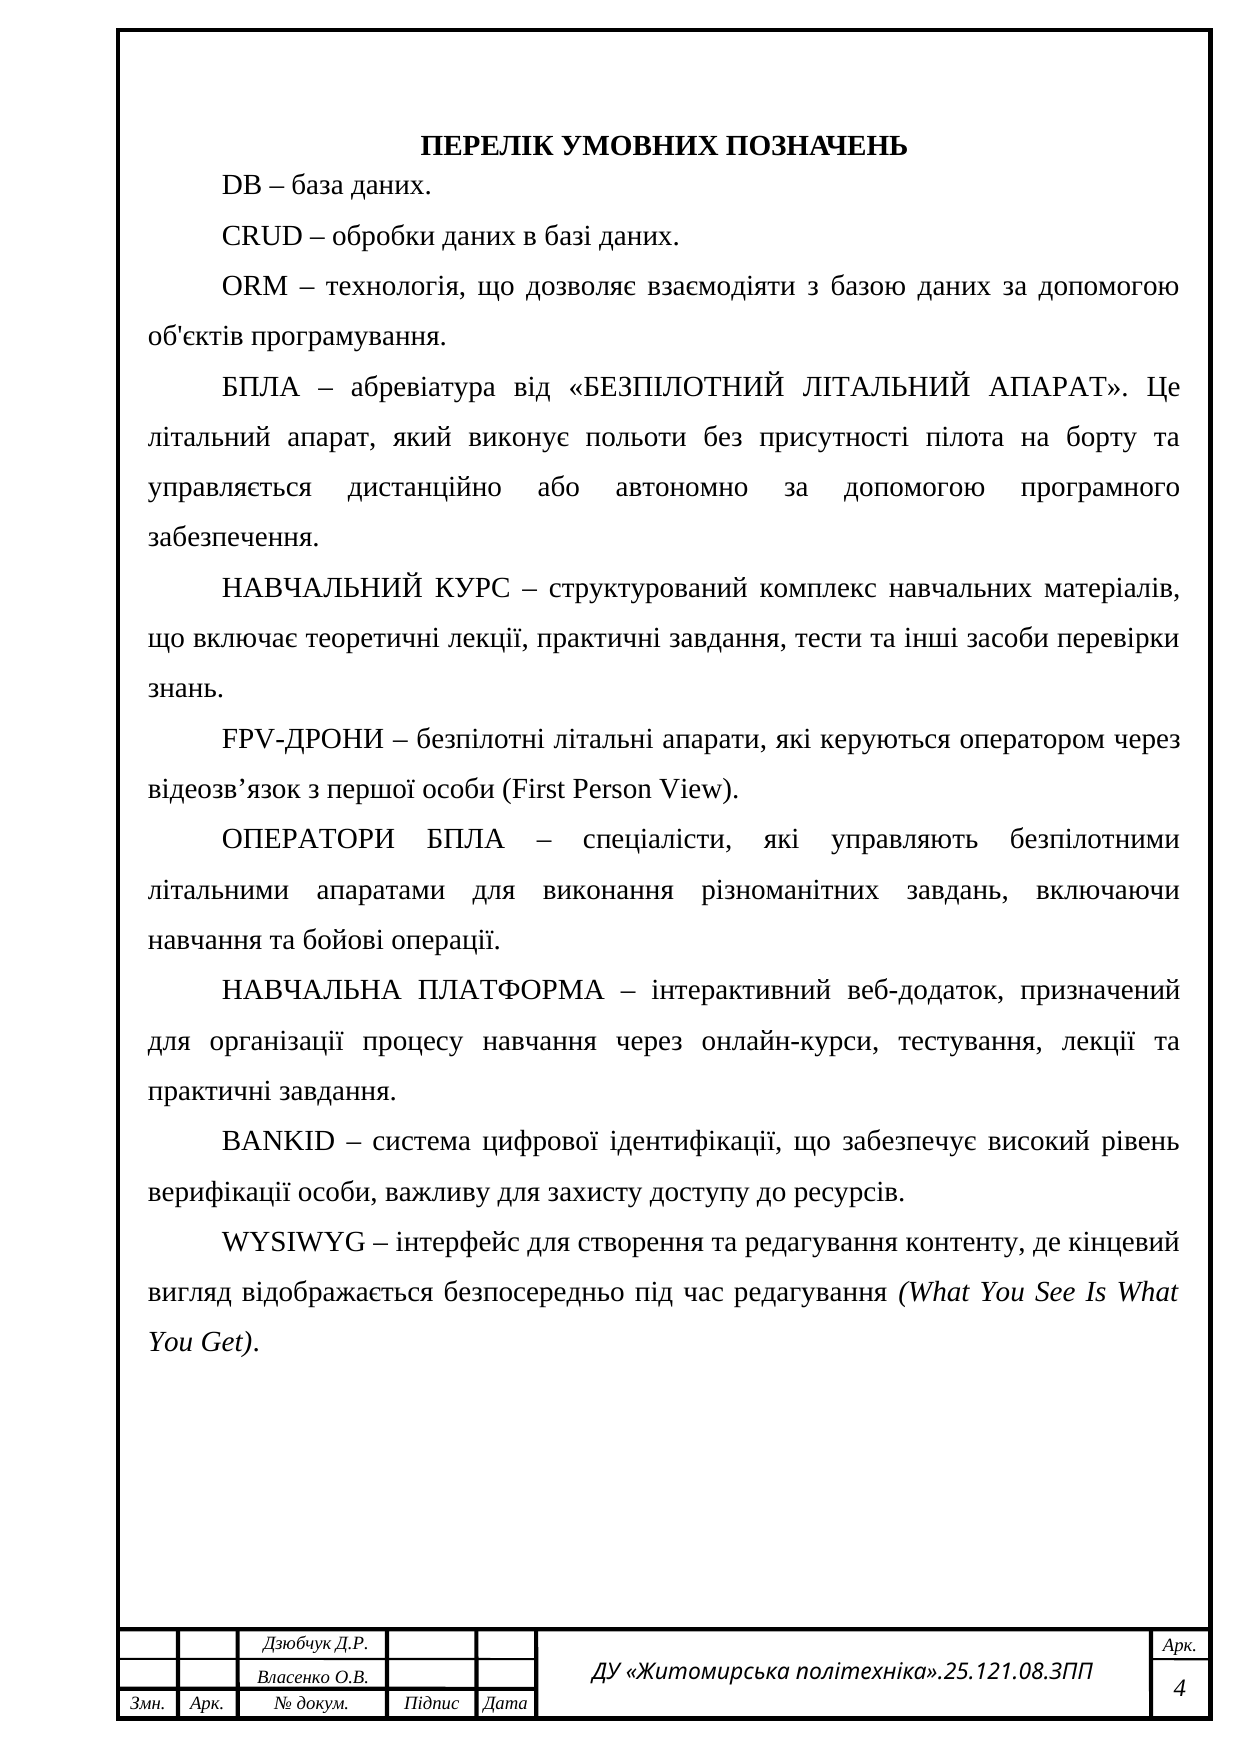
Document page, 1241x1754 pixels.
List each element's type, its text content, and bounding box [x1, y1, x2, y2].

text FPV-ДРОНИ – безпілотні літальні апарати, які керуються оператором через відеозв’язок з першої особи (First Person View). [148, 721, 1181, 805]
text БПЛА – абревіатура від «БЕЗПІЛОТНИЙ ЛІТАЛЬНИЙ АПАРАТ». Це літальний апарат, який виконує польоти без присутності пілота на борту та управляється дистанційно або автономно за допомогою програмного забезпечення. [148, 369, 1181, 553]
text НАВЧАЛЬНИЙ КУРС – структурований комплекс навчальних матеріалів, що включає теоретичні лекції, практичні завдання, тести та інші засоби перевірки знань. [148, 570, 1181, 704]
text BANKID – система цифрової ідентифікації, що забезпечує високий рівень верифікації особи, важливу для захисту доступу до ресурсів. [148, 1123, 1181, 1207]
text НАВЧАЛЬНА ПЛАТФОРМА – інтерактивний веб-додаток, призначений для організації процесу навчання через онлайн-курси, тестування, лекції та практичні завдання. [148, 1056, 1181, 1107]
subtitle ПЕРЕЛІК УМОВНИХ ПОЗНАЧЕНЬ [148, 128, 1181, 161]
text ORM – технологія, що дозволяє взаємодіяти з базою даних за допомогою об'єктів програмування. [148, 268, 1181, 352]
text WYSIWYG – інтерфейс для створення та редагування контенту, де кінцевий вигляд відображається безпосередньо під час редагування (What You See Is What You Get). [148, 1224, 1181, 1358]
text ОПЕРАТОРИ БПЛА – спеціалісти, які управляють безпілотними літальними апаратами для виконання різноманітних завдань, включаючи навчання та бойові операції. [148, 821, 1181, 872]
text НАВЧАЛЬНА ПЛАТФОРМА – інтерактивний веб-додаток, призначений для організації процесу навчання через онлайн-курси, тестування, лекції та практичні завдання. [148, 972, 1181, 1023]
text CRUD – обробки даних в базі даних. [148, 218, 1181, 251]
text DB – база даних. [148, 167, 1181, 201]
text ОПЕРАТОРИ БПЛА – спеціалісти, які управляють безпілотними літальними апаратами для виконання різноманітних завдань, включаючи навчання та бойові операції. [148, 905, 1181, 956]
